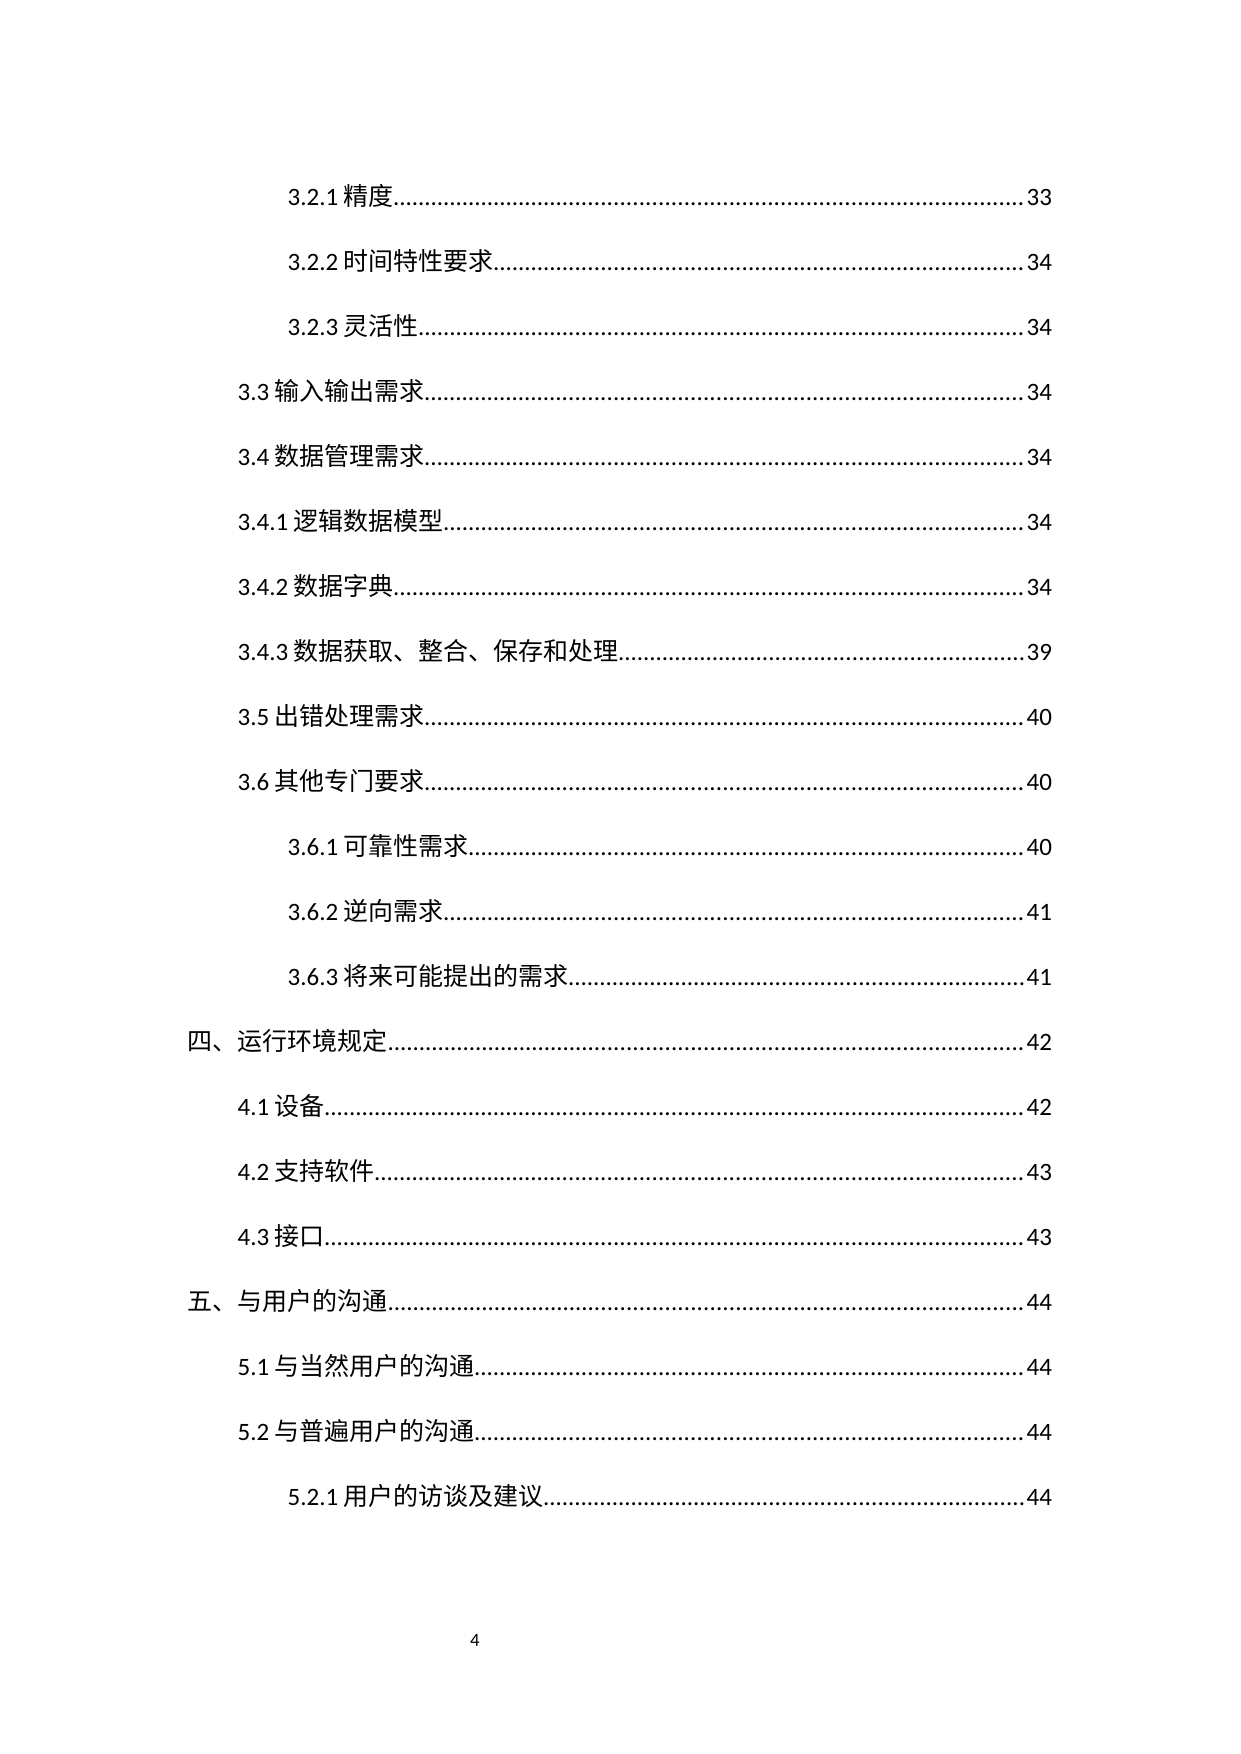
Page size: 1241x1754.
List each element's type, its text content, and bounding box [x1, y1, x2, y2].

text 3.5出错处理需求 40 [237, 682, 1053, 747]
text 4.2支持软件 43 [237, 1137, 1053, 1202]
text 3.4数据管理需求 34 [237, 422, 1053, 487]
text 四、运行环境规定 42 [187, 1007, 1053, 1072]
text 3.4.1逻辑数据模型 34 [237, 487, 1053, 552]
text 3.6其他专门要求 40 [237, 747, 1053, 812]
text 5.2.1用户的访谈及建议 44 [287, 1462, 1053, 1527]
text 3.2.1精度 33 [287, 162, 1053, 227]
text 3.6.2逆向需求 41 [287, 877, 1053, 942]
text 5.2与普遍用户的沟通 44 [237, 1397, 1053, 1462]
text 3.4.2数据字典 34 [237, 552, 1053, 617]
text 5.1与当然用户的沟通 44 [237, 1332, 1053, 1397]
text 3.6.3将来可能提出的需求 41 [287, 942, 1053, 1007]
text 4.1设备 42 [237, 1072, 1053, 1137]
text 3.2.3灵活性 34 [287, 292, 1053, 357]
text 3.6.1可靠性需求 40 [287, 812, 1053, 877]
text 3.3输入输出需求 34 [237, 357, 1053, 422]
text 五、与用户的沟通 44 [187, 1267, 1053, 1332]
text 4.3接口 43 [237, 1202, 1053, 1267]
text 3.4.3数据获取、整合、保存和处理 39 [237, 617, 1053, 682]
text 3.2.2时间特性要求 34 [287, 227, 1053, 292]
